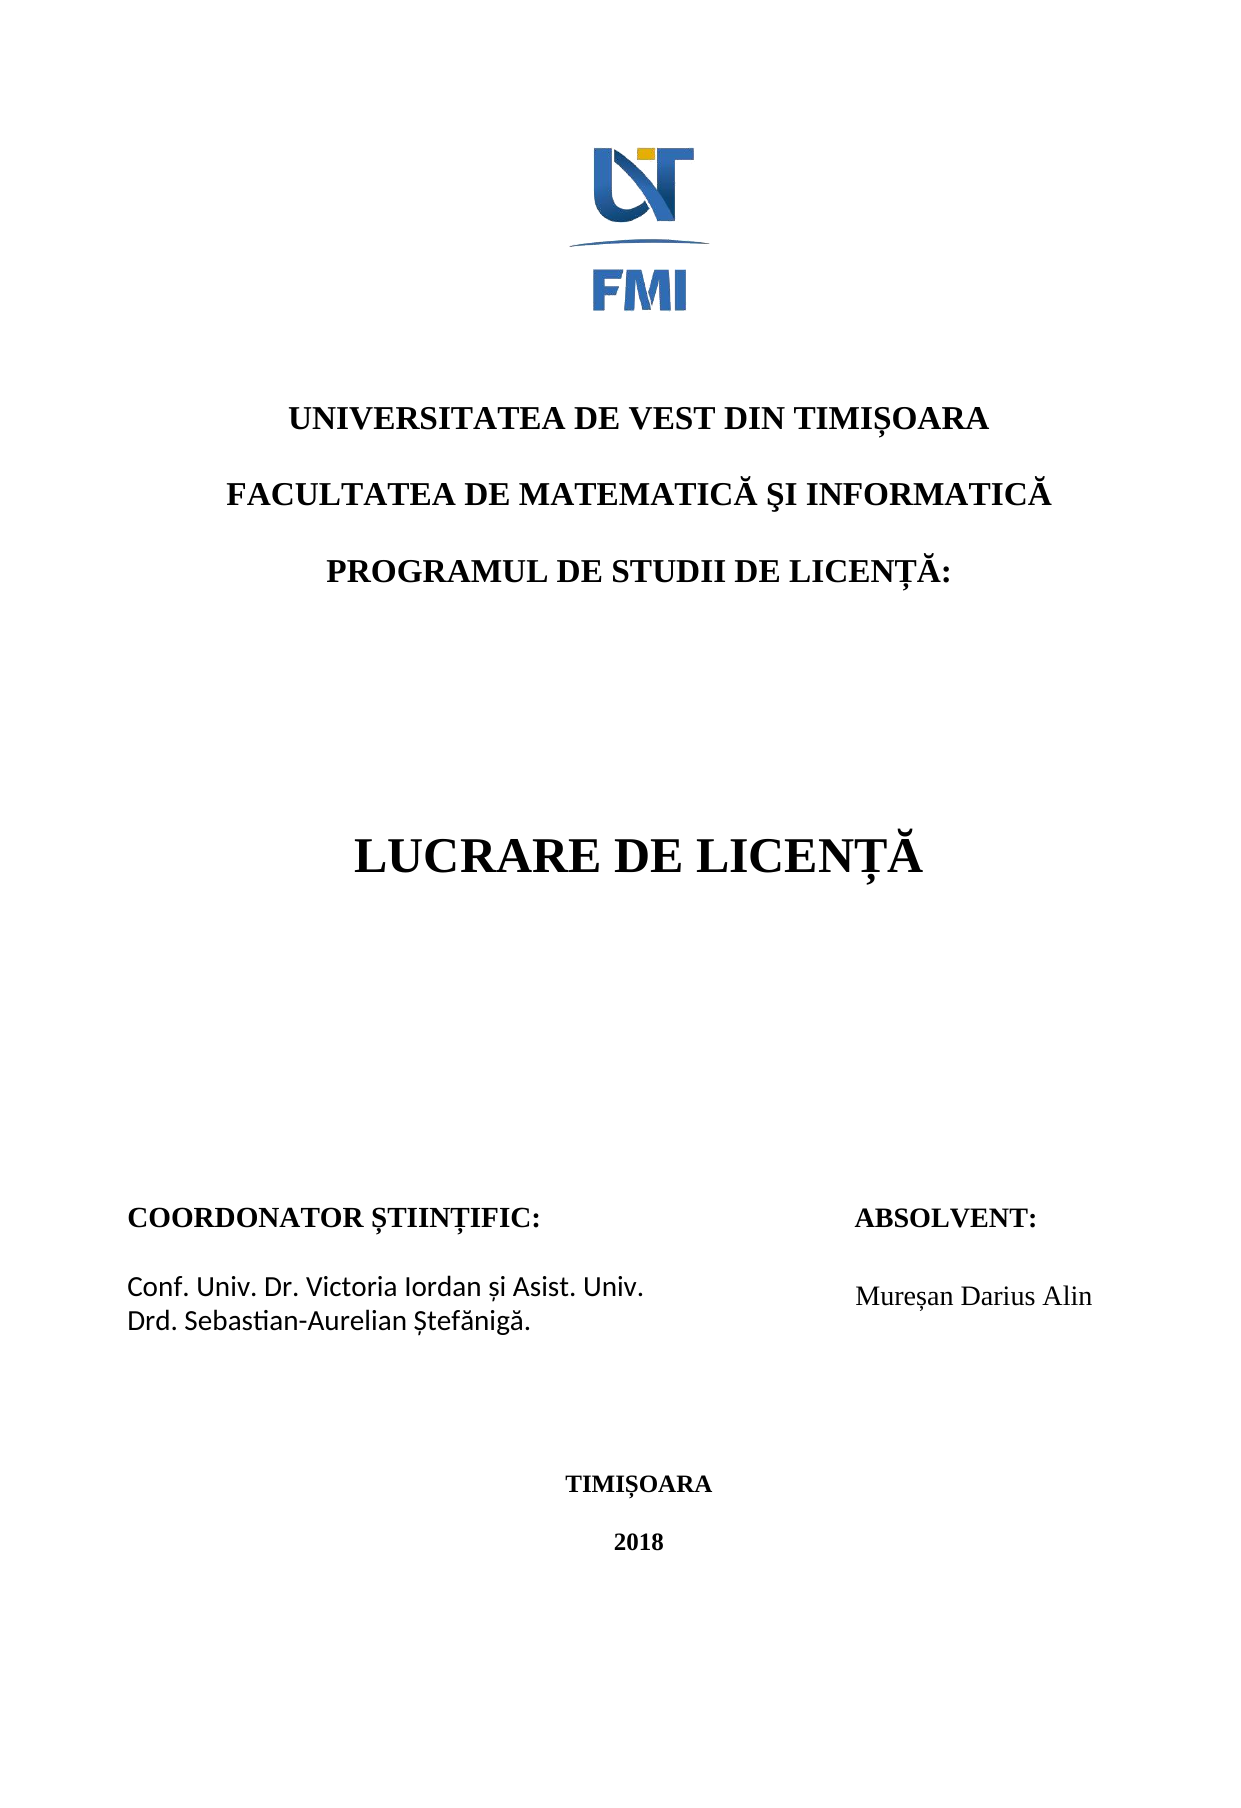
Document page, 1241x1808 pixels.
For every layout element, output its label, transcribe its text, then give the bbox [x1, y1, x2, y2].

picture [568, 147, 710, 313]
text FACULTATEA DE MATEMATICĂ ŞI INFORMATICĂ PROGRAMUL DE STUDII DE LICENȚĂ: [226, 474, 1053, 589]
text LUCRARE DE LICENȚĂ [225, 826, 1053, 884]
text Conf. Univ. Dr. Victoria Iordan și Asist. Univ. Drd. Sebastian-Aurelian Ștefănigă. [127, 1270, 647, 1337]
subtitle UNIVERSITATEA DE VEST DIN TIMIȘOARA [225, 398, 1053, 436]
text Mureșan Darius Alin [757, 1279, 1117, 1311]
text COORDONATOR ȘTIINȚIFIC: ABSOLVENT: [127, 1200, 1117, 1234]
